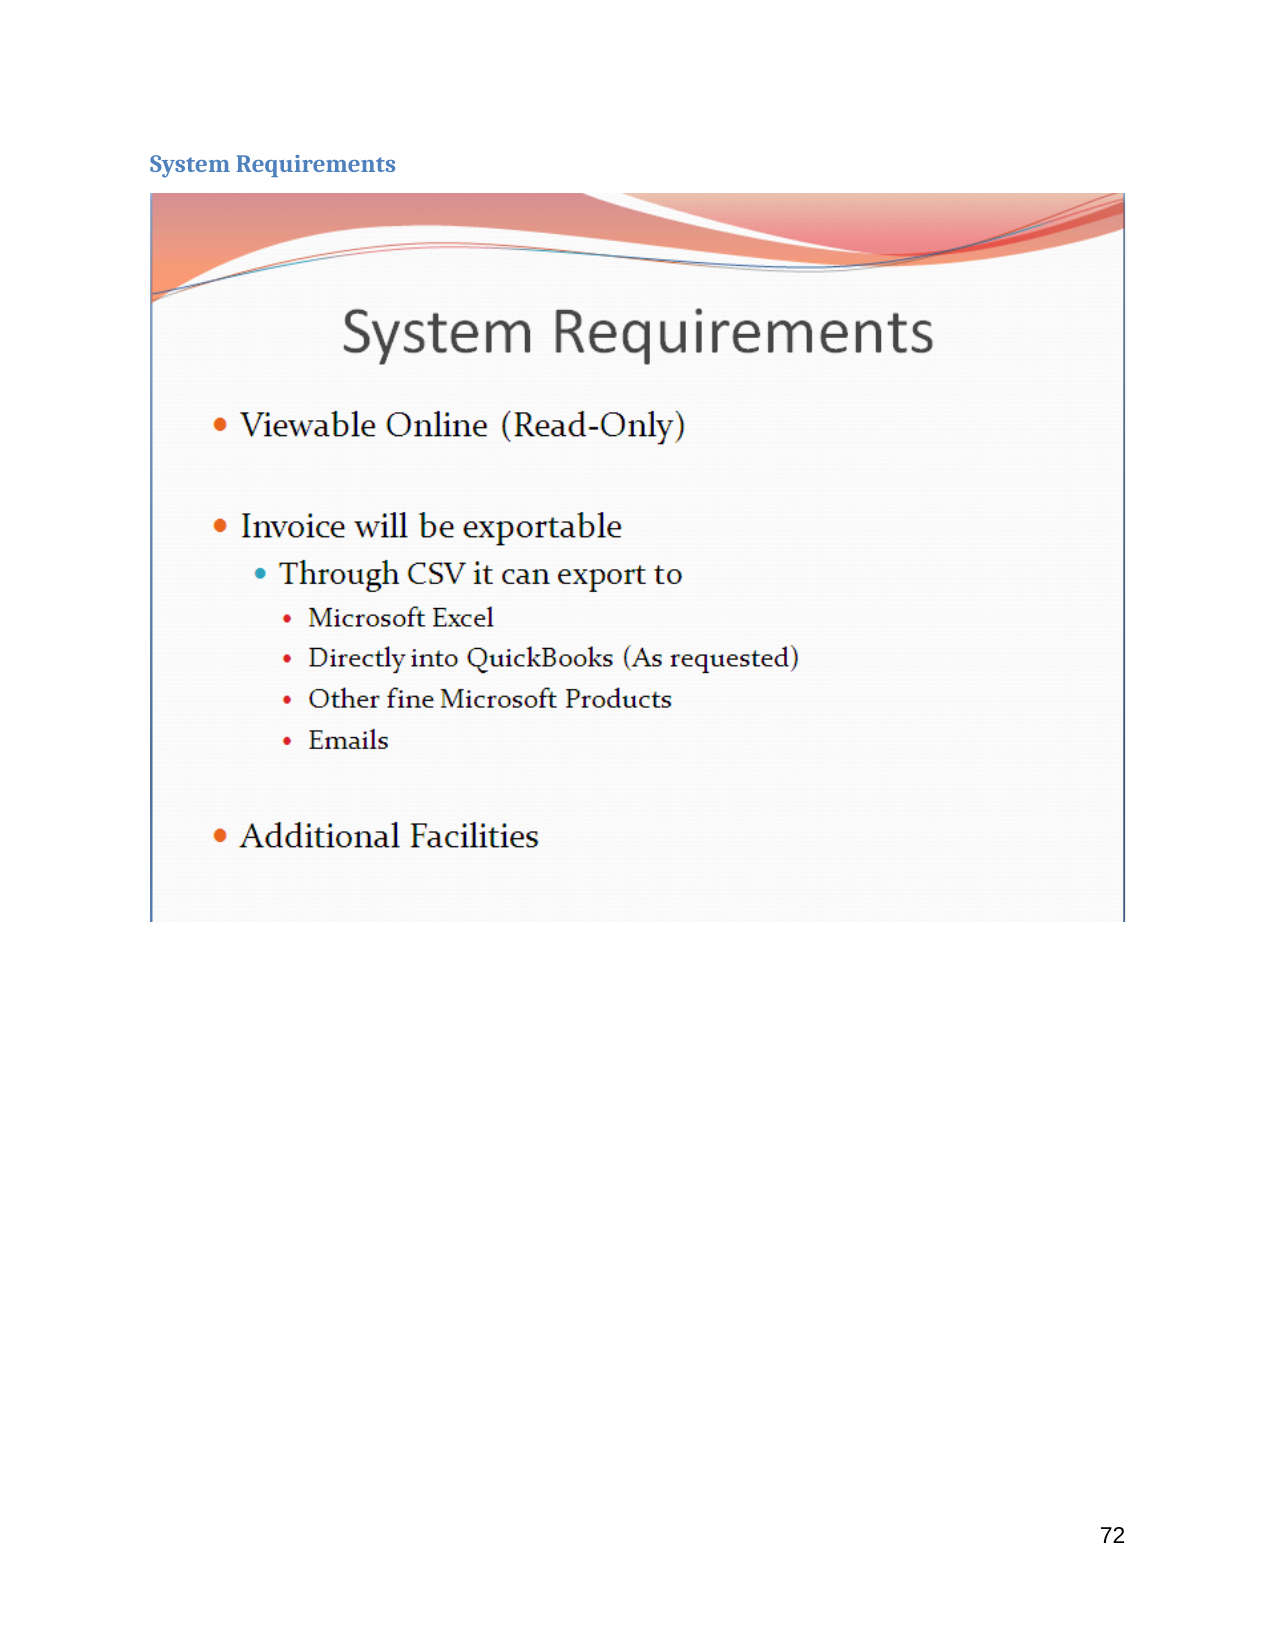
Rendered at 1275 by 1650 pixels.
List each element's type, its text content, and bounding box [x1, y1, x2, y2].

subtitle System Requirements [150, 150, 1125, 179]
picture [150, 193, 1125, 922]
